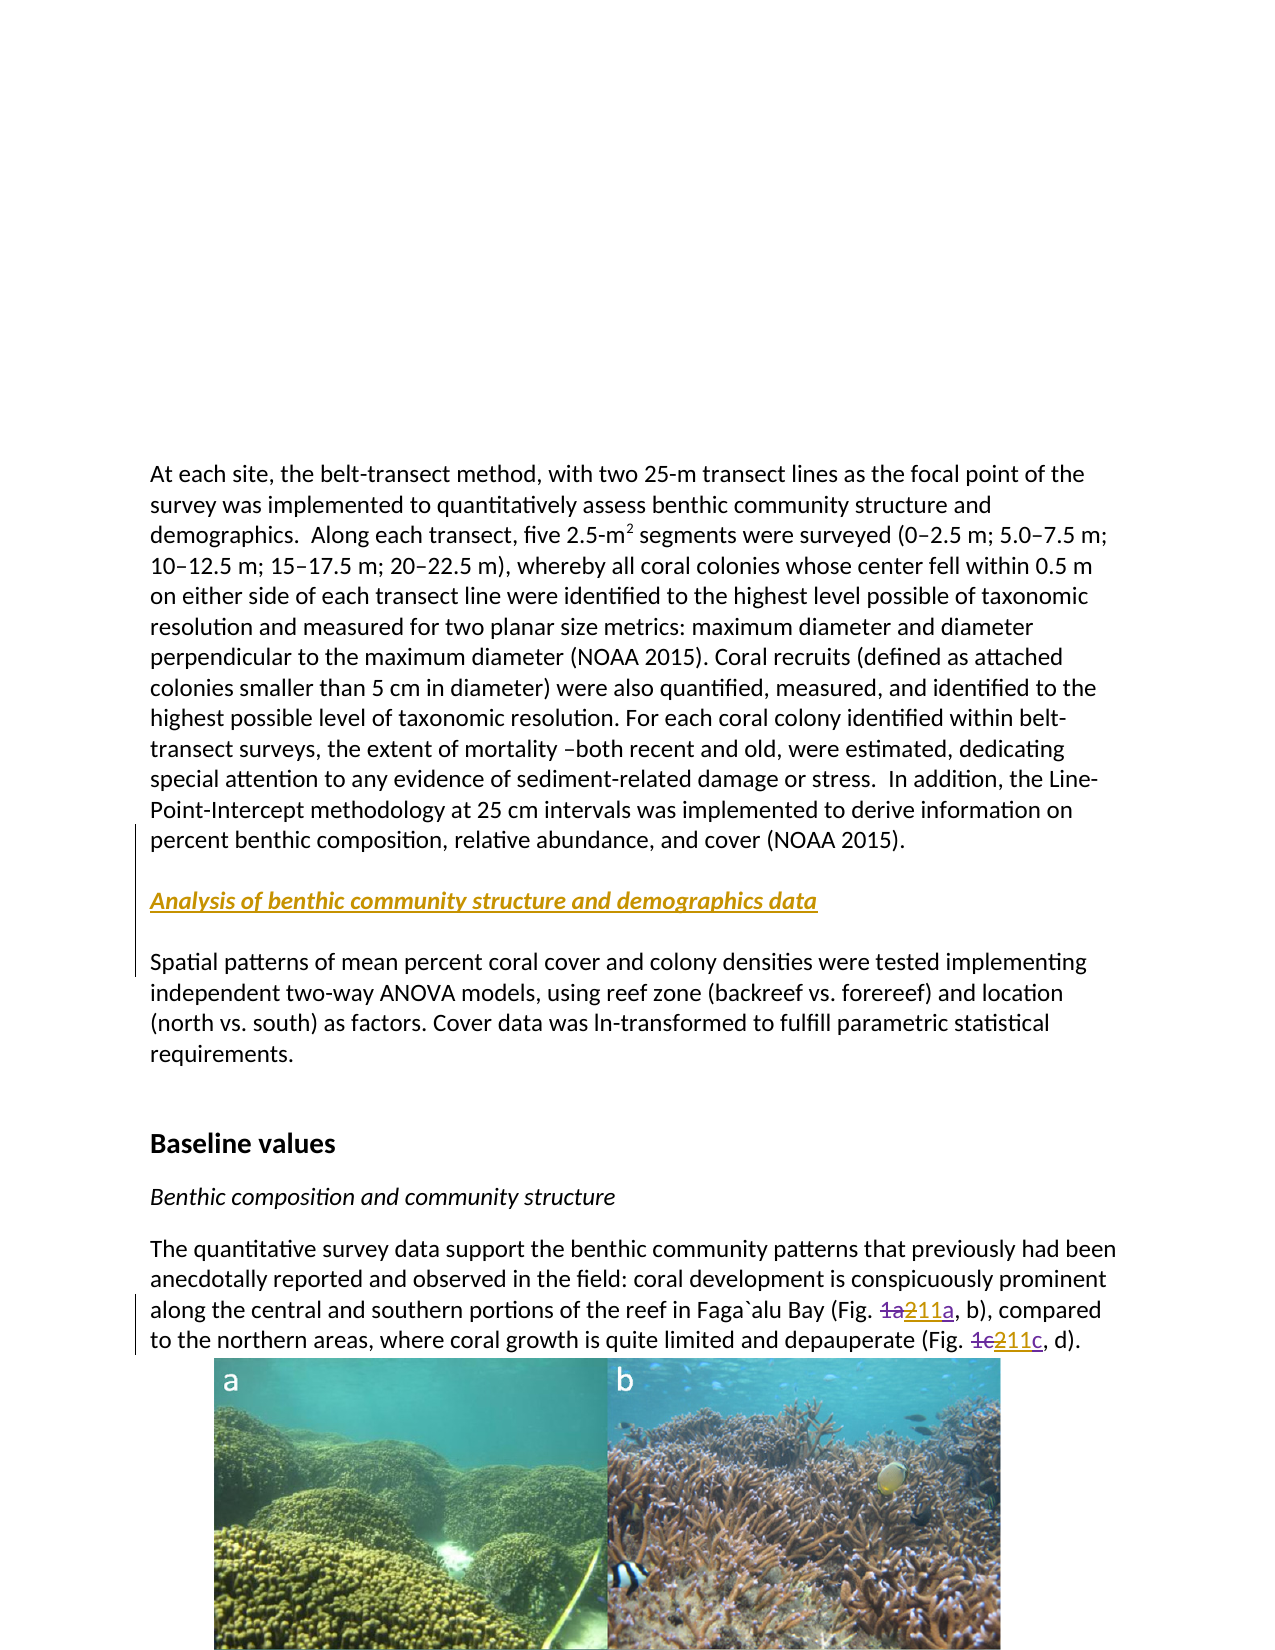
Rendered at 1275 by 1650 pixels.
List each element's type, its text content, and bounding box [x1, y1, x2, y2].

picture [214, 1358, 1001, 1650]
text At each site, the belt-transect method, with two 25-m transect lines as the focal point of the survey was implemented to quantitatively assess benthic community structure and demographics. Along each transect, five 2.5-m2 segments were surveyed (0–2.5 m; 5.0–7.5 m; 10–12.5 m; 15–17.5 m; 20–22.5 m), whereby all coral colonies whose center fell within 0.5 m on either side of each transect line were identified to the highest level possible of taxonomic resolution and measured for two planar size metrics: maximum diameter and diameter perpendicular to the maximum diameter (NOAA 2015). Coral recruits (defined as attached colonies smaller than 5 cm in diameter) were also quantified, measured, and identified to the highest possible level of taxonomic resolution. For each coral colony identified within belt-transect surveys, the extent of mortality –both recent and old, were estimated, dedicating special attention to any evidence of sediment-related damage or stress. In addition, the Line-Point-Intercept methodology at 25 cm intervals was implemented to derive information on percent benthic composition, relative abundance, and cover (NOAA 2015). [150, 458, 1125, 855]
text Spatial patterns of mean percent coral cover and colony densities were tested implementing independent two-way ANOVA models, using reef zone (backreef vs. forereef) and location (north vs. south) as factors. Cover data was ln-transformed to fulfill parametric statistical requirements. [150, 947, 1125, 1069]
text Baseline values [150, 1125, 1125, 1161]
text Benthic composition and community structure [150, 1182, 1125, 1212]
text The quantitative survey data support the benthic community patterns that previously had been anecdotally reported and observed in the field: coral development is conspicuously prominent along the central and southern portions of the reef in Faga`alu Bay (Fig. , b), compared to the northern areas, where coral growth is quite limited and depauperate (Fig. , d). [150, 1233, 1125, 1355]
